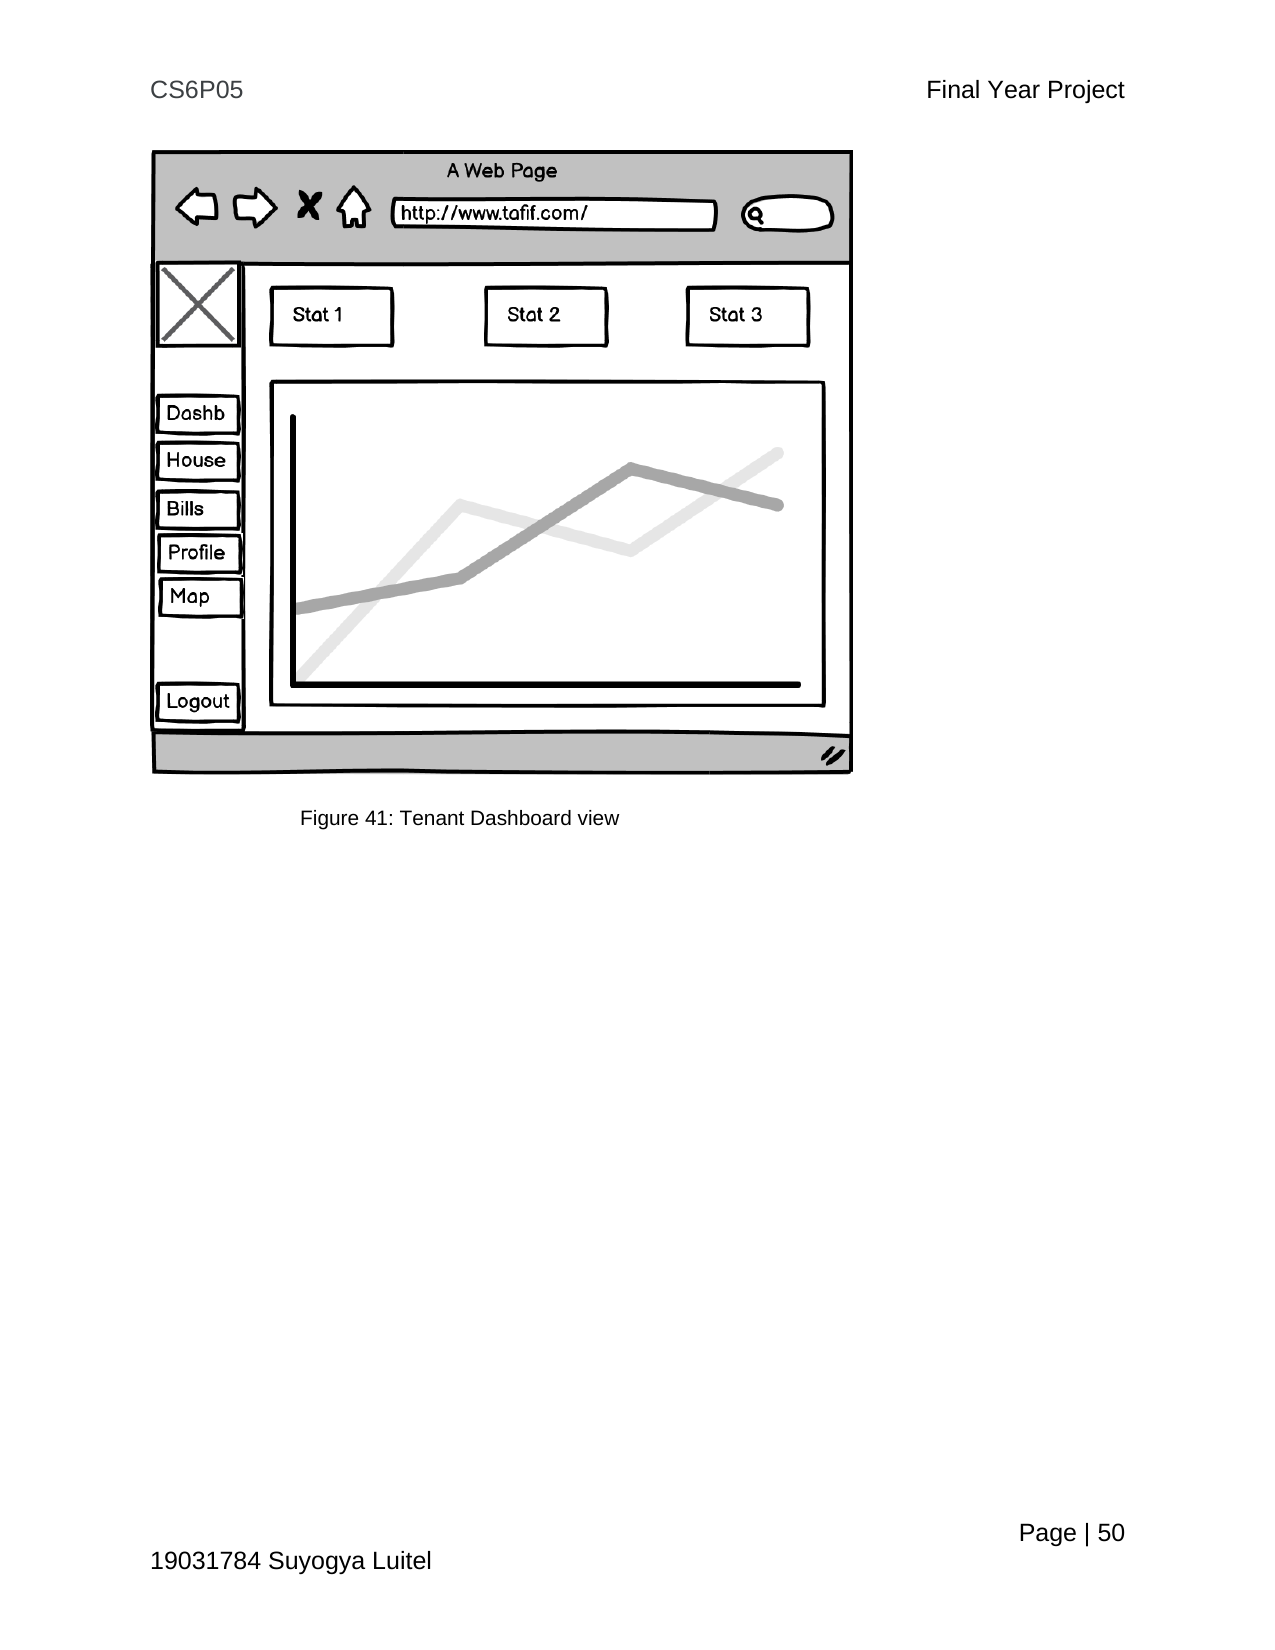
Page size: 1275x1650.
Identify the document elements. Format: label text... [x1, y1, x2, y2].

picture [150, 150, 853, 775]
text Figure 41: Tenant Dashboard view [225, 806, 1125, 830]
